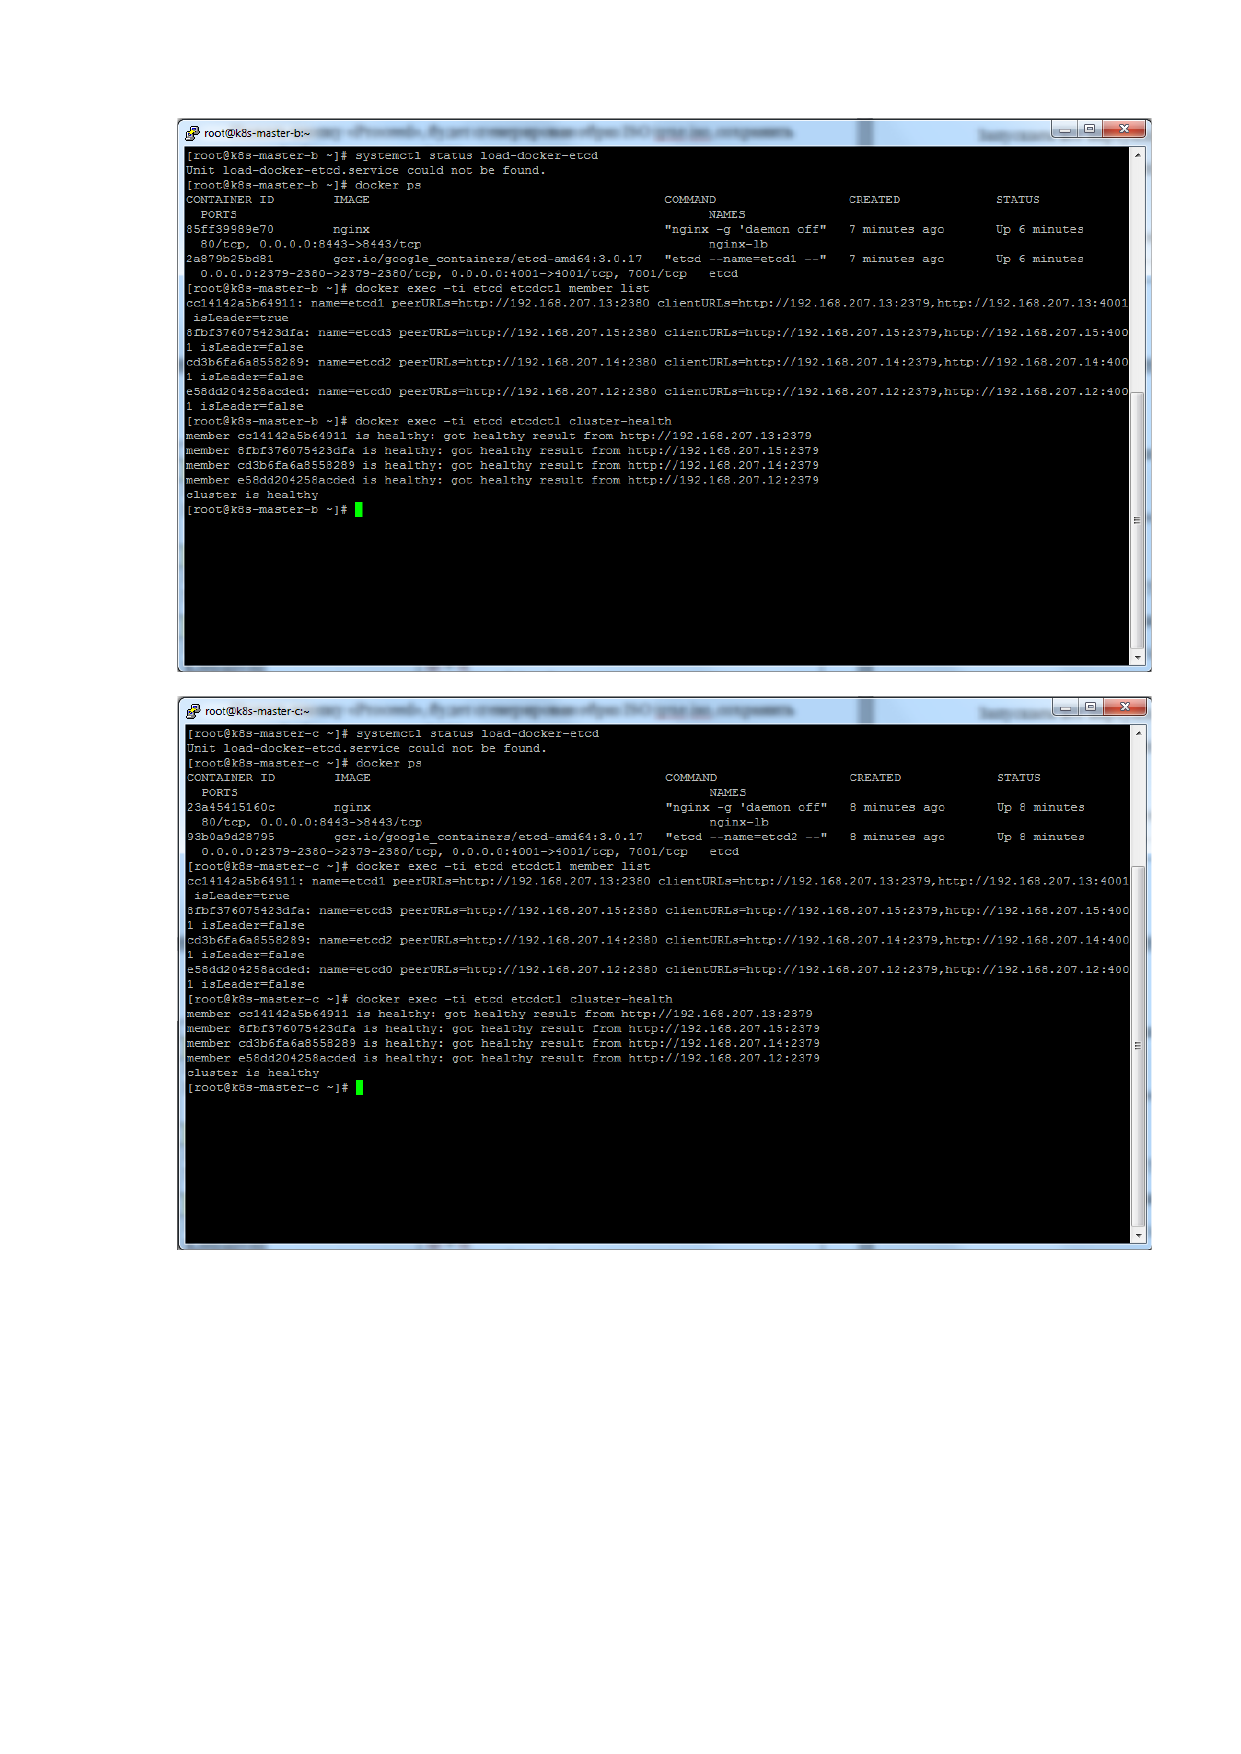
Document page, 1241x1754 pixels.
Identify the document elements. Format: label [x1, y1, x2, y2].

picture [177, 696, 1152, 1250]
picture [177, 118, 1152, 672]
